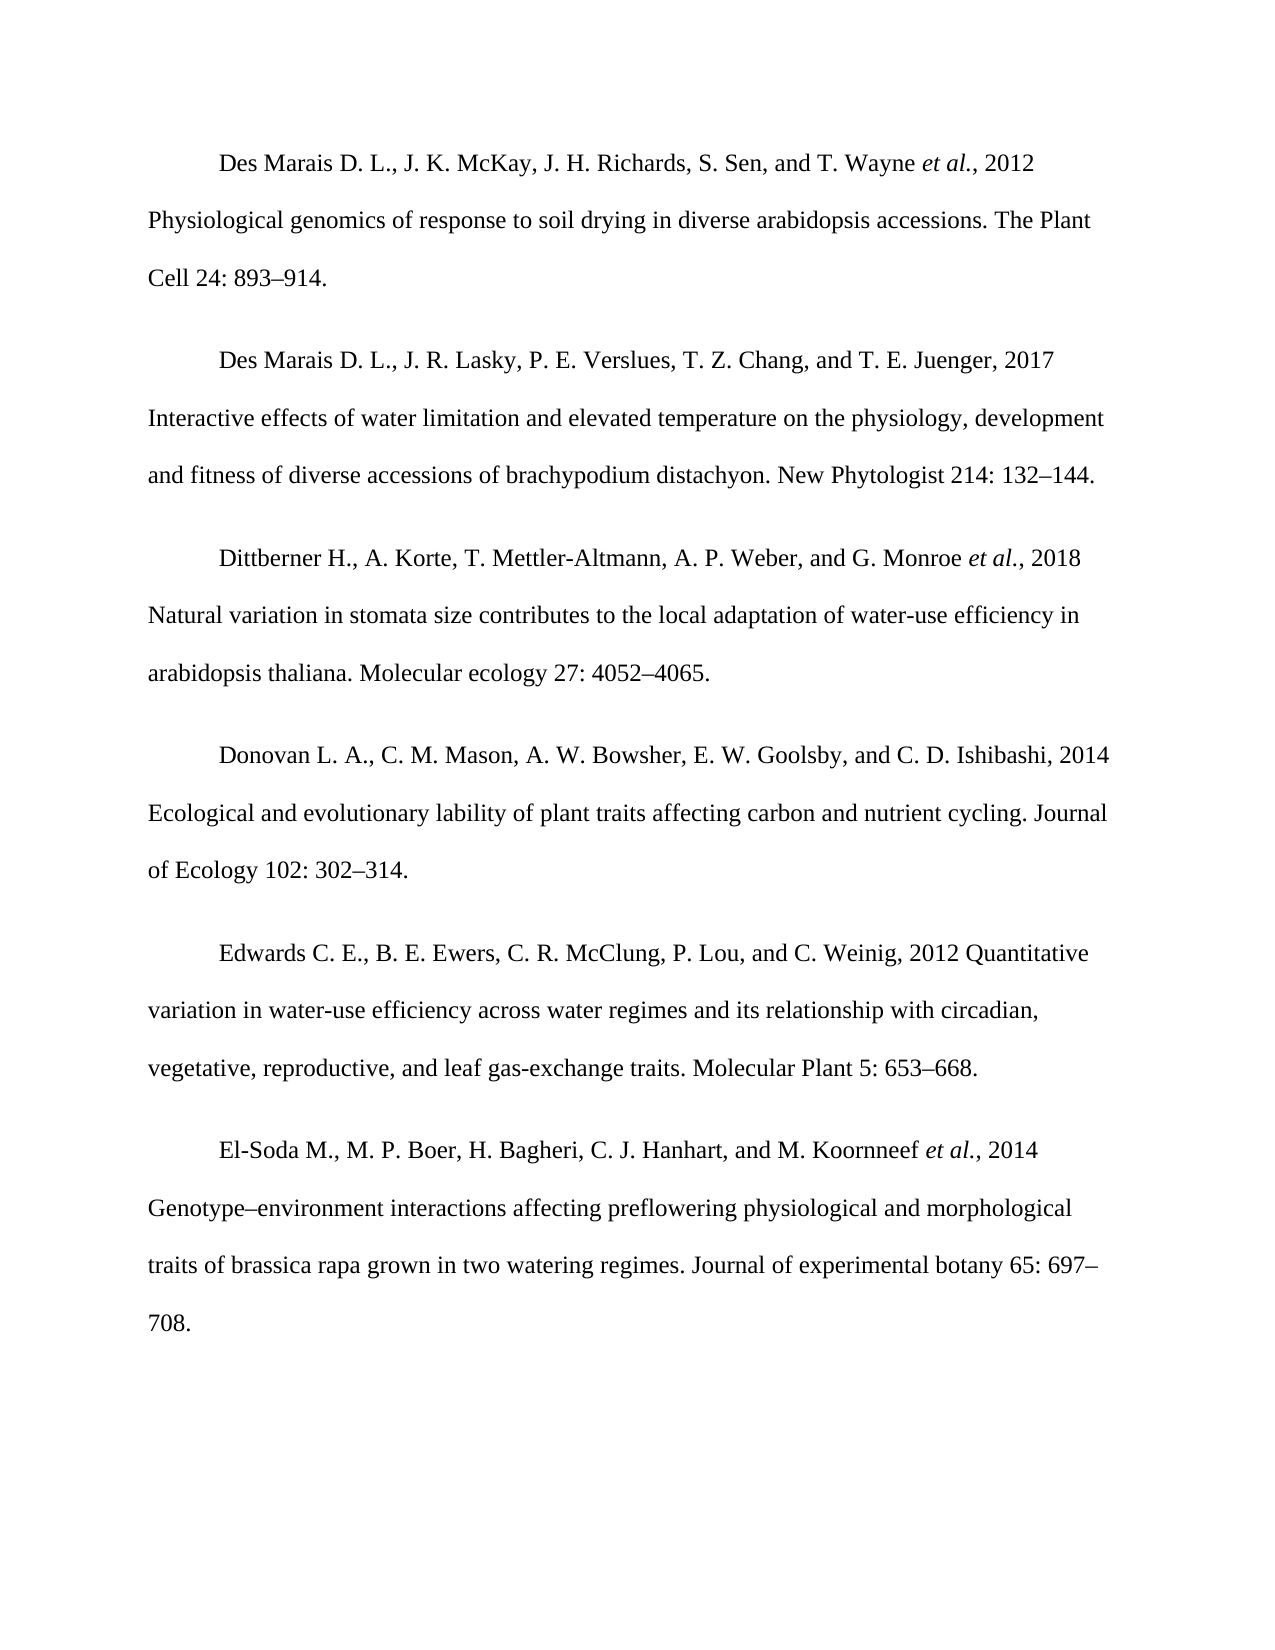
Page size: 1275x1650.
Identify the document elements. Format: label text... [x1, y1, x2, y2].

text Donovan L. A., C. M. Mason, A. W. Bowsher, E. W. Goolsby, and C. D. Ishibashi, 2014 Ecological and evolutionary lability of plant traits affecting carbon and nutrient cycling. Journal of Ecology 102: 302–314. [148, 740, 1127, 884]
text Edwards C. E., B. E. Ewers, C. R. McClung, P. Lou, and C. Weinig, 2012 Quantitative variation in water-use efficiency across water regimes and its relationship with circadian, vegetative, reproductive, and leaf gas-exchange traits. Molecular Plant 5: 653–668. [148, 938, 1127, 1081]
text Dittberner H., A. Korte, T. Mettler-Altmann, A. P. Weber, and G. Monroe et al., 2018 Natural variation in stomata size contributes to the local adaptation of water-use efficiency in arabidopsis thaliana. Molecular ecology 27: 4052–4065. [148, 543, 1127, 686]
text Des Marais D. L., J. K. McKay, J. H. Richards, S. Sen, and T. Wayne et al., 2012 Physiological genomics of response to soil drying in diverse arabidopsis accessions. The Plant Cell 24: 893–914. [148, 148, 1127, 291]
text El-Soda M., M. P. Boer, H. Bagheri, C. J. Hanhart, and M. Koornneef et al., 2014 Genotype–environment interactions affecting preflowering physiological and morphological traits of brassica rapa grown in two watering regimes. Journal of experimental botany 65: 697–708. [148, 1135, 1127, 1336]
text Des Marais D. L., J. R. Lasky, P. E. Verslues, T. Z. Chang, and T. E. Juenger, 2017 Interactive effects of water limitation and elevated temperature on the physiology, development and fitness of diverse accessions of brachypodium distachyon. New Phytologist 214: 132–144. [148, 345, 1127, 489]
